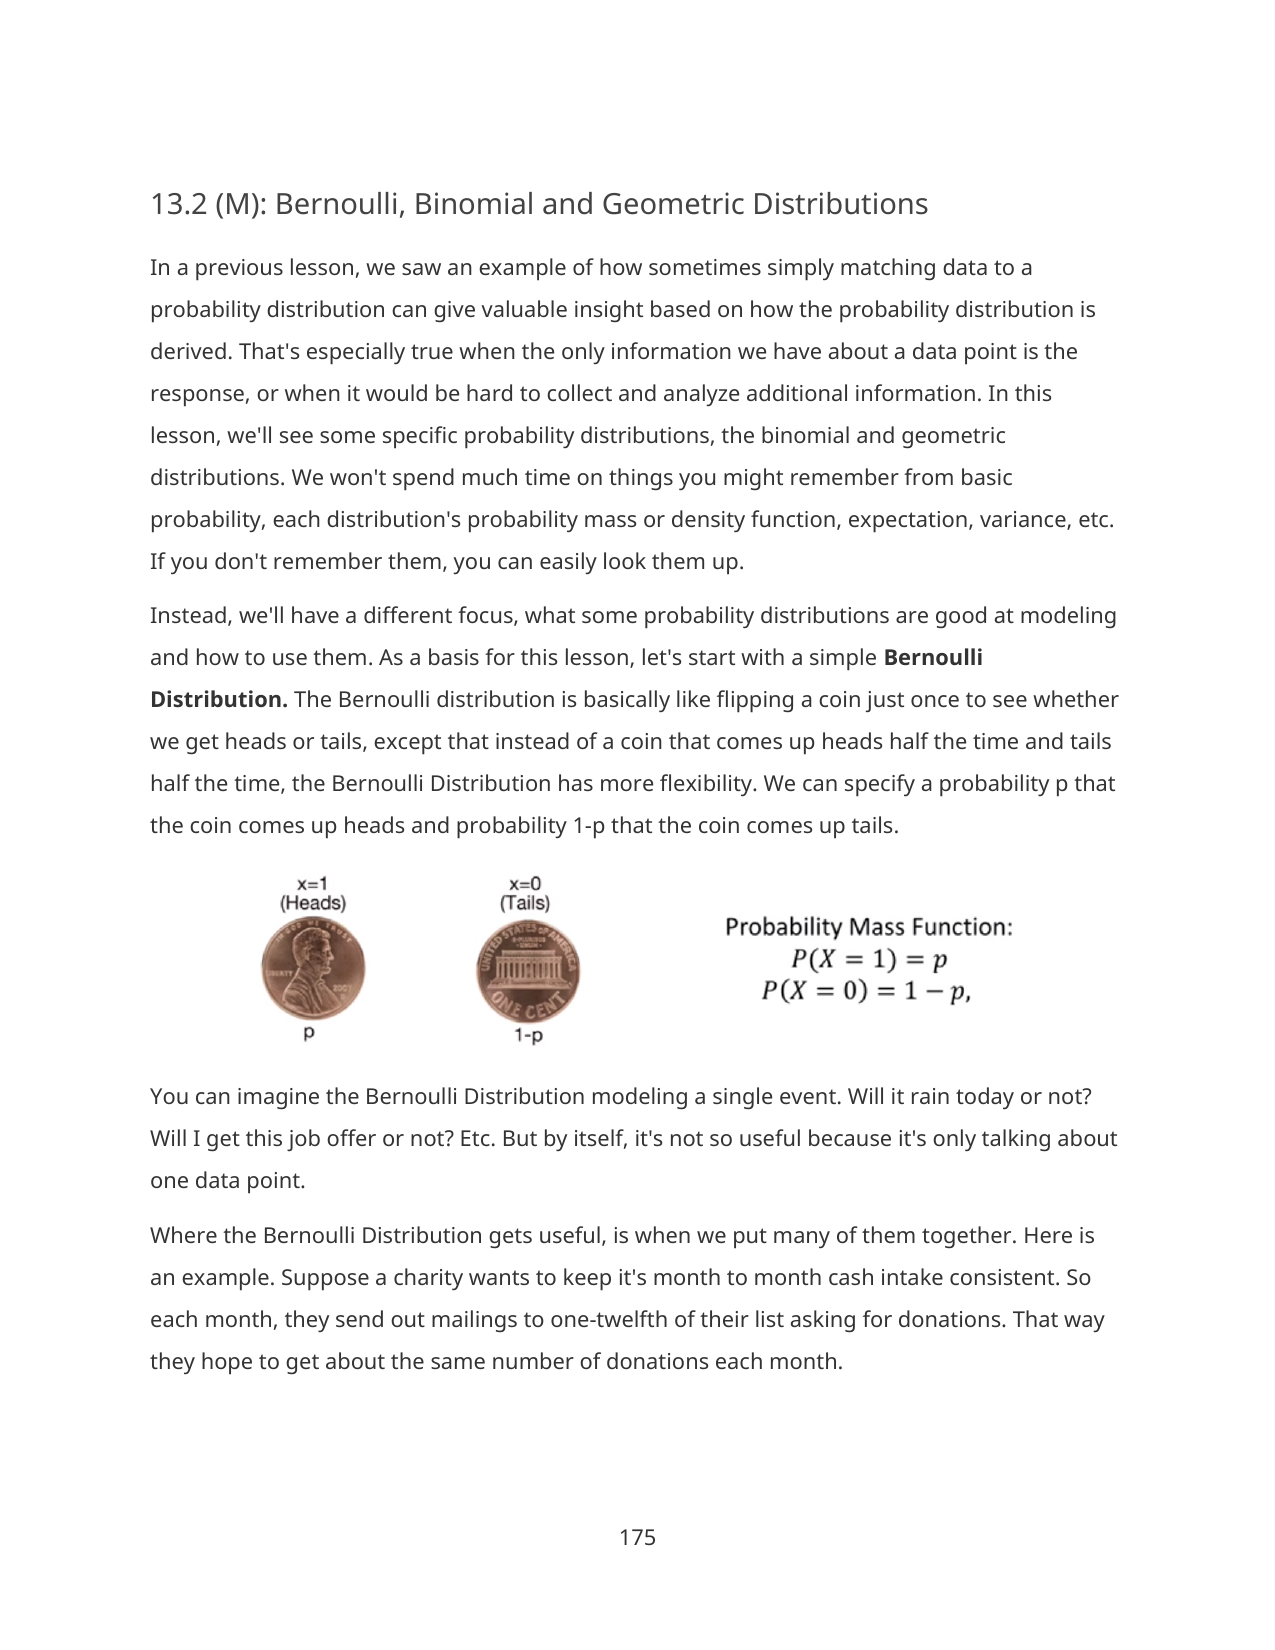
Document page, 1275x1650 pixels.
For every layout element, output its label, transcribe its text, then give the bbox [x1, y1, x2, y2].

text Instead, we'll have a different focus, what some probability distributions are good at modeling and how to use them. As a basis for this lesson, let's start with a simple Bernoulli Distribution. The Bernoulli distribution is basically like flipping a coin just once to see whether we get heads or tails, except that instead of a coin that comes up heads half the time and tails half the time, the Bernoulli Distribution has more flexibility. We can specify a probability p that the coin comes up heads and probability 1-p that the coin comes up tails. [150, 600, 1125, 840]
text Where the Bernoulli Distribution gets useful, is when we put many of them together. Here is an example. Suppose a charity wants to keep it's month to month cash intake consistent. So each month, they send out mailings to one-twelfth of their list asking for donations. That way they hope to get about the same number of donations each month. [150, 1220, 1125, 1375]
subtitle 13.2 (M): Bernoulli, Binomial and Geometric Distributions [150, 183, 1125, 223]
picture [245, 864, 1030, 1057]
text In a previous lesson, we saw an example of how sometimes simply matching data to a probability distribution can give valuable insight based on how the probability distribution is derived. That's especially true when the only information we have about a data point is the response, or when it would be hard to collect and analyze additional information. In this lesson, we'll see some specific probability distributions, the binomial and geometric distributions. We won't spend much time on things you might remember from basic probability, each distribution's probability mass or density function, expectation, variance, etc. If you don't remember them, you can easily look them up. [150, 252, 1125, 575]
text You can imagine the Bernoulli Distribution modeling a single event. Will it rain today or not? Will I get this job offer or not? Etc. But by itself, it's not so useful because it's only talking about one data point. [150, 1081, 1125, 1195]
